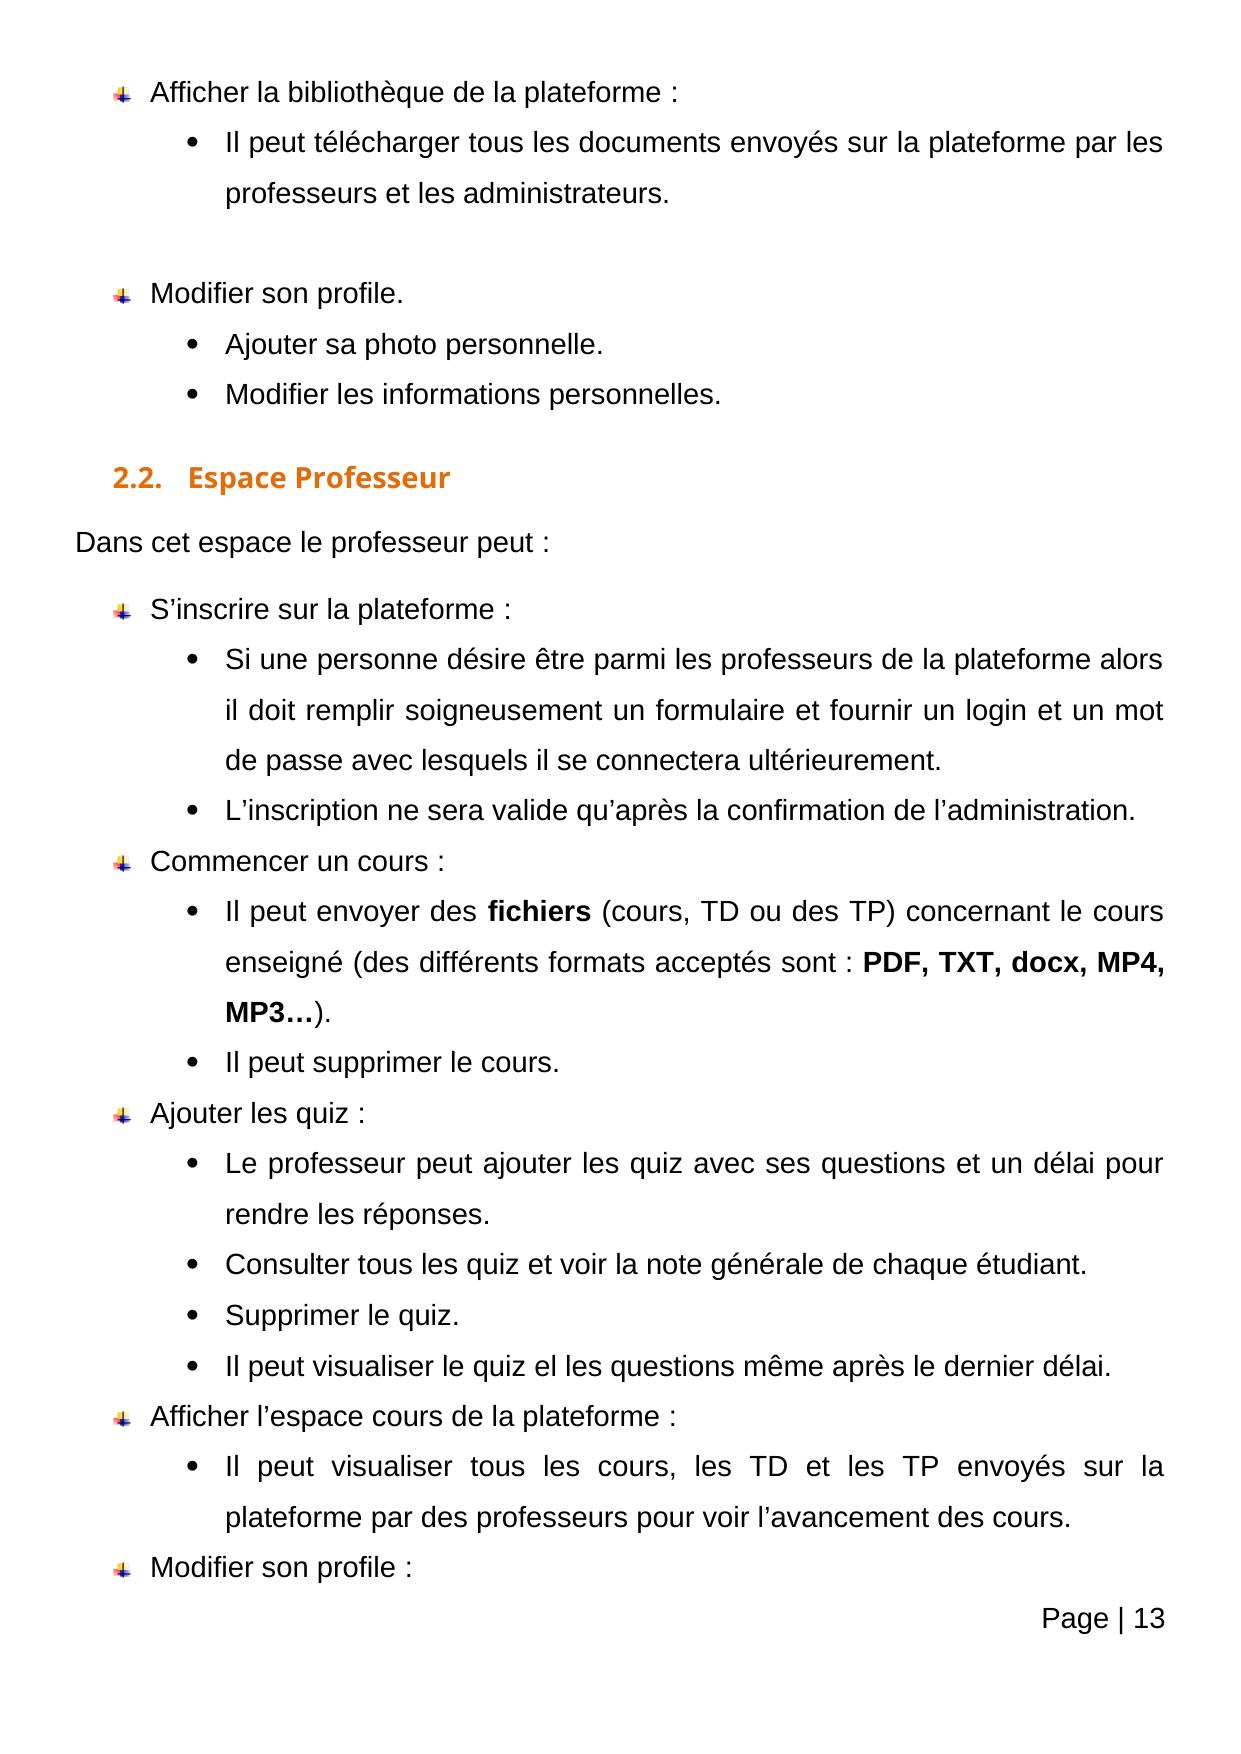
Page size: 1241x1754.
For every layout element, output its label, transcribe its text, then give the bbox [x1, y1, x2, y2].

list Il peut visualiser le quiz el les questions même après le dernier délai. [187, 1348, 1165, 1382]
text Dans cet espace le professeur peut : [75, 525, 1165, 558]
list Consulter tous les quiz et voir la note générale de chaque étudiant. [187, 1247, 1165, 1281]
list Il peut télécharger tous les documents envoyés sur la plateforme par les professeurs et les administrateurs. [187, 125, 1165, 209]
list Modifier son profile : [112, 1550, 1165, 1584]
list Supprimer le quiz. [187, 1298, 1165, 1332]
subtitle Espace Professeur [112, 457, 1165, 497]
picture [113, 854, 131, 872]
picture [113, 602, 131, 620]
list Il peut envoyer des fichiers (cours, TD ou des TP) concernant le cours enseigné (des différents formats acceptés sont : PDF, TXT, docx, MP4, MP3…). [187, 894, 1165, 1029]
list Modifier les informations personnelles. [187, 377, 1165, 411]
picture [113, 1410, 131, 1427]
list Ajouter les quiz : [112, 1096, 1165, 1130]
list Si une personne désire être parmi les professeurs de la plateforme alors il doit remplir soigneusement un formulaire et fournir un login et un mot de passe avec lesquels il se connectera ultérieurement. [187, 642, 1165, 777]
list Ajouter sa photo personnelle. [187, 327, 1165, 361]
picture [113, 85, 131, 103]
picture [113, 1561, 131, 1578]
picture [113, 287, 131, 304]
list Le professeur peut ajouter les quiz avec ses questions et un délai pour rendre les réponses. [187, 1146, 1165, 1231]
list Il peut visualiser tous les cours, les TD et les TP envoyés sur la plateforme par des professeurs pour voir l’avancement des cours. [187, 1449, 1165, 1533]
list Commencer un cours : [112, 844, 1165, 878]
list Il peut supprimer le cours. [187, 1046, 1165, 1079]
list S’inscrire sur la plateforme : [112, 592, 1165, 626]
list Afficher l’espace cours de la plateforme : [112, 1399, 1165, 1433]
list Modifier son profile. [112, 276, 1165, 310]
list L’inscription ne sera valide qu’après la confirmation de l’administration. [187, 793, 1165, 827]
list Afficher la bibliothèque de la plateforme : [112, 75, 1165, 108]
picture [113, 1106, 131, 1124]
